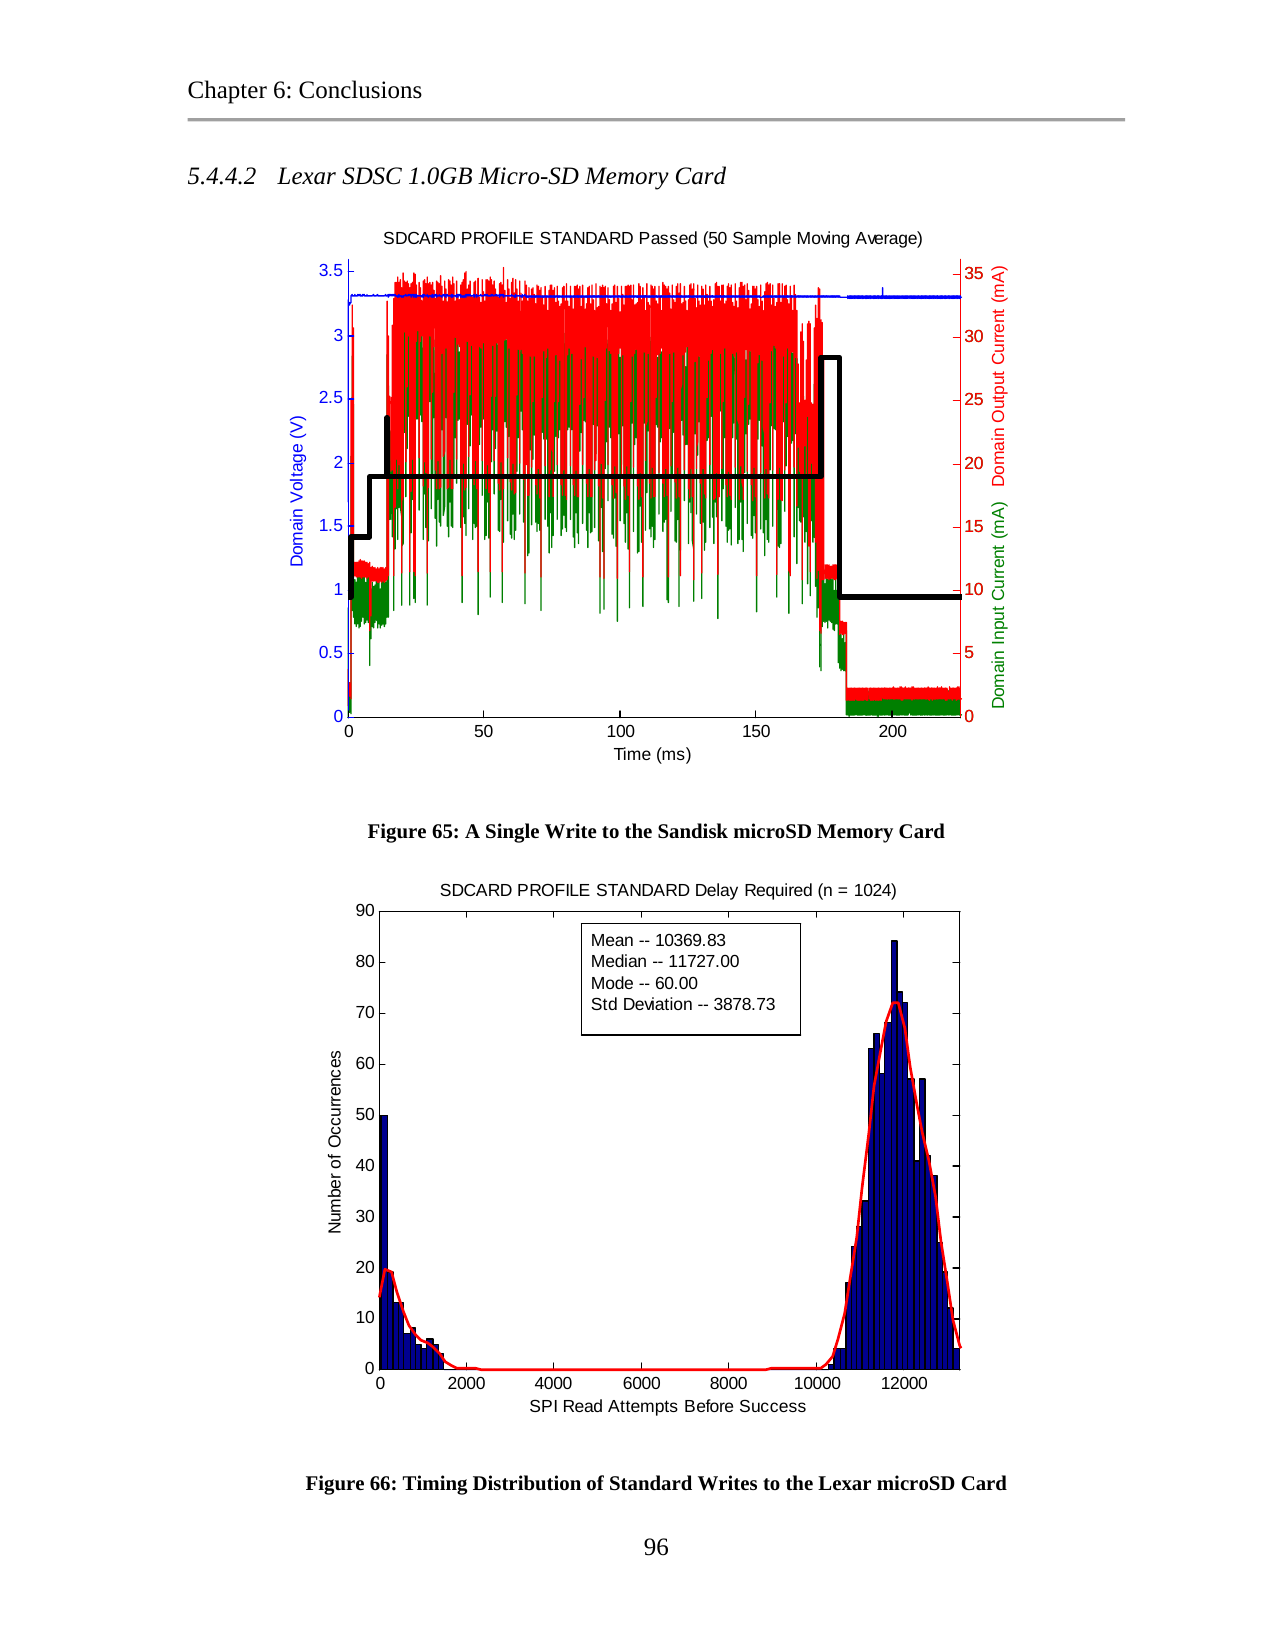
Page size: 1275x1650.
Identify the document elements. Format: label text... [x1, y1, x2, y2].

text Figure 66: Timing Distribution of Standard Writes to the Lexar microSD Card [187, 1471, 1125, 1495]
text Figure 65: A Single Write to the Sandisk microSD Memory Card [187, 819, 1125, 843]
subtitle Lexar SDSC 1.0GB Micro-SD Memory Card [187, 161, 1125, 190]
